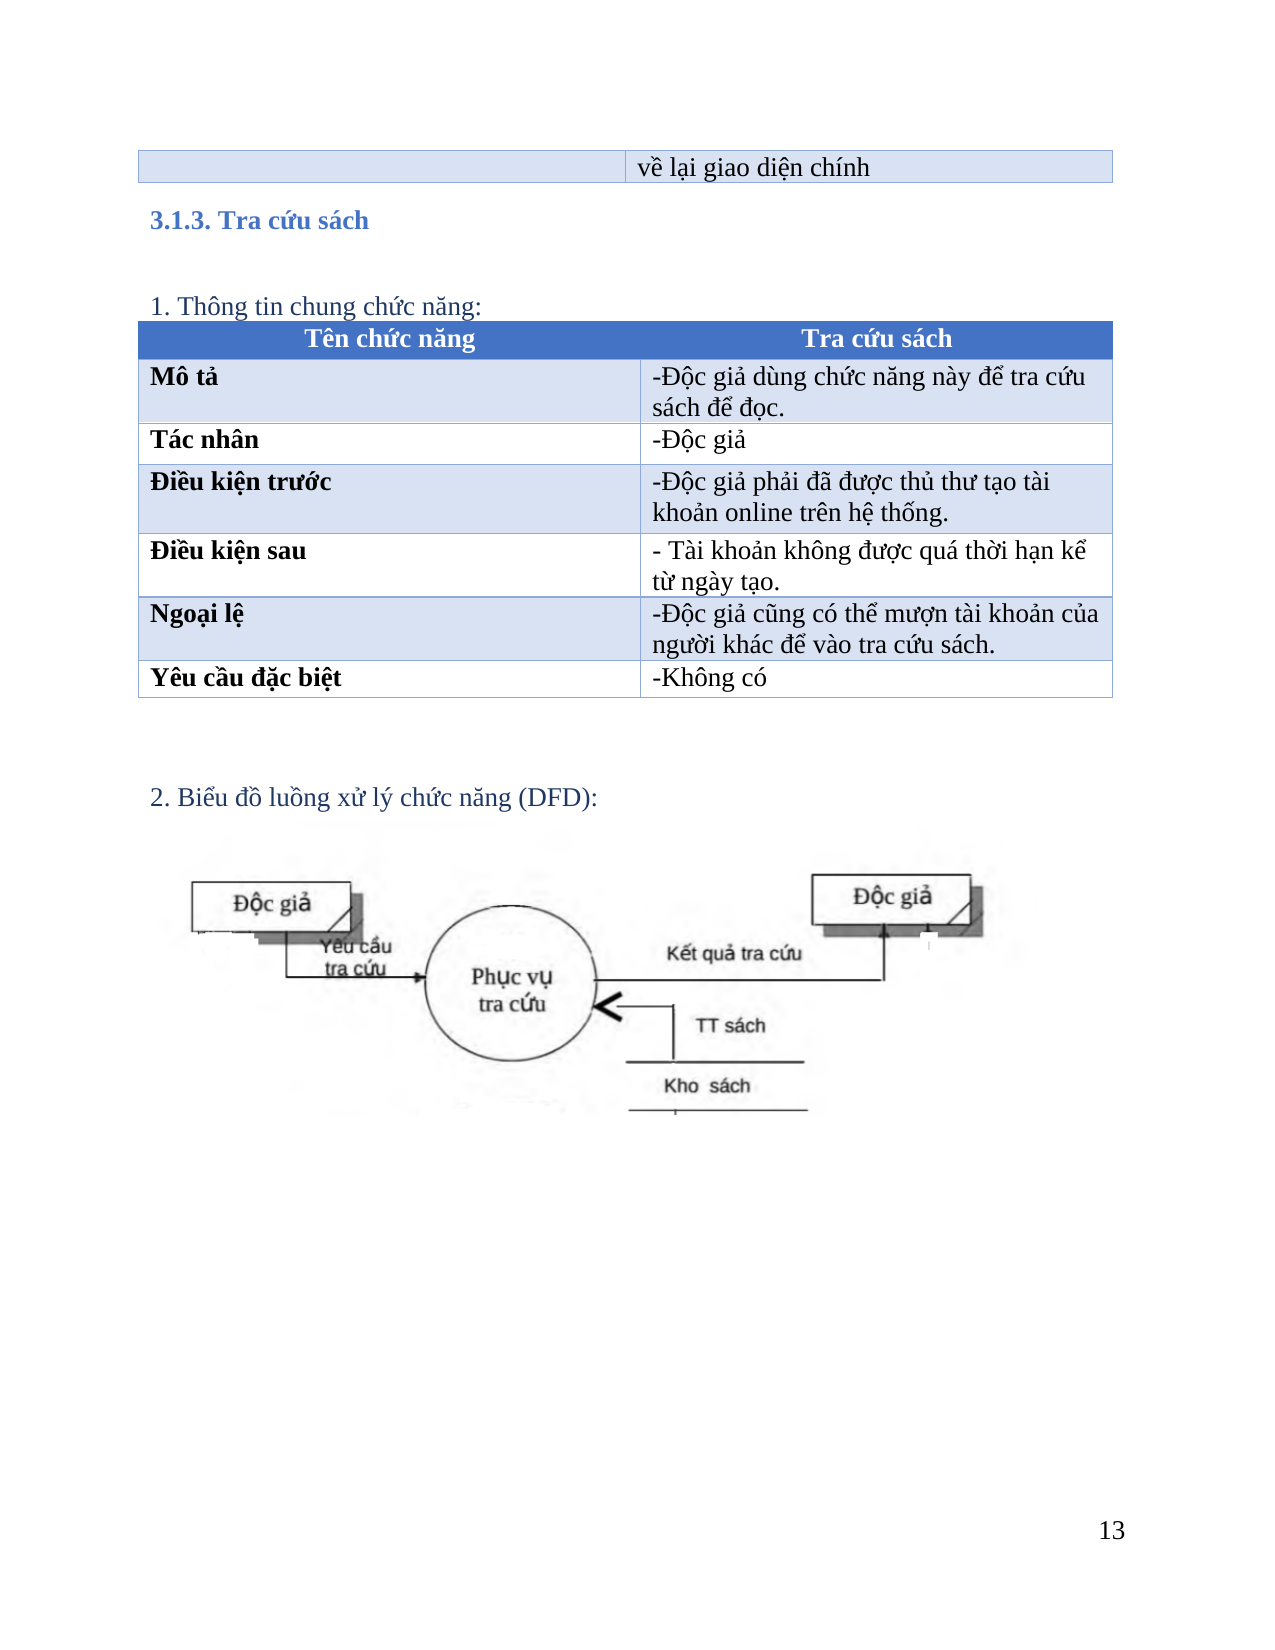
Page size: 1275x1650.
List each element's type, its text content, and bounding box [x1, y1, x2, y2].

table_cell -Độc giả dùng chức năng này để tra cứu sách để đọc. [641, 360, 1112, 422]
table_cell Ngoại lệ [139, 598, 640, 660]
subtitle 1. Thông tin chung chức năng: [150, 289, 1125, 321]
table_cell -Độc giả [641, 424, 1112, 464]
picture [150, 812, 1041, 1207]
table_cell -Không có [641, 661, 1112, 697]
table_cell - Tài khoản không được quá thời hạn kể từ ngày tạo. [641, 534, 1112, 596]
table_header Tra cứu sách [641, 322, 1112, 359]
subtitle 2. Biểu đồ luồng xử lý chức năng (DFD): [150, 781, 1125, 812]
table_cell Tác nhân [139, 424, 640, 464]
table_cell Yêu cầu đặc biệt [139, 661, 640, 697]
table_cell -Độc giả cũng có thể mượn tài khoản của người khác để vào tra cứu sách. [641, 598, 1112, 660]
table_cell Điều kiện sau [139, 534, 640, 596]
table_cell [626, 151, 1112, 182]
table_header Tên chức năng [139, 322, 640, 359]
table_cell Mô tả [139, 360, 640, 422]
subtitle 3.1.3. Tra cứu sách [150, 204, 1125, 235]
table_cell Điều kiện trước [139, 465, 640, 533]
table_cell -Độc giả phải đã được thủ thư tạo tài khoản online trên hệ thống. [641, 465, 1112, 533]
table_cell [139, 151, 625, 182]
